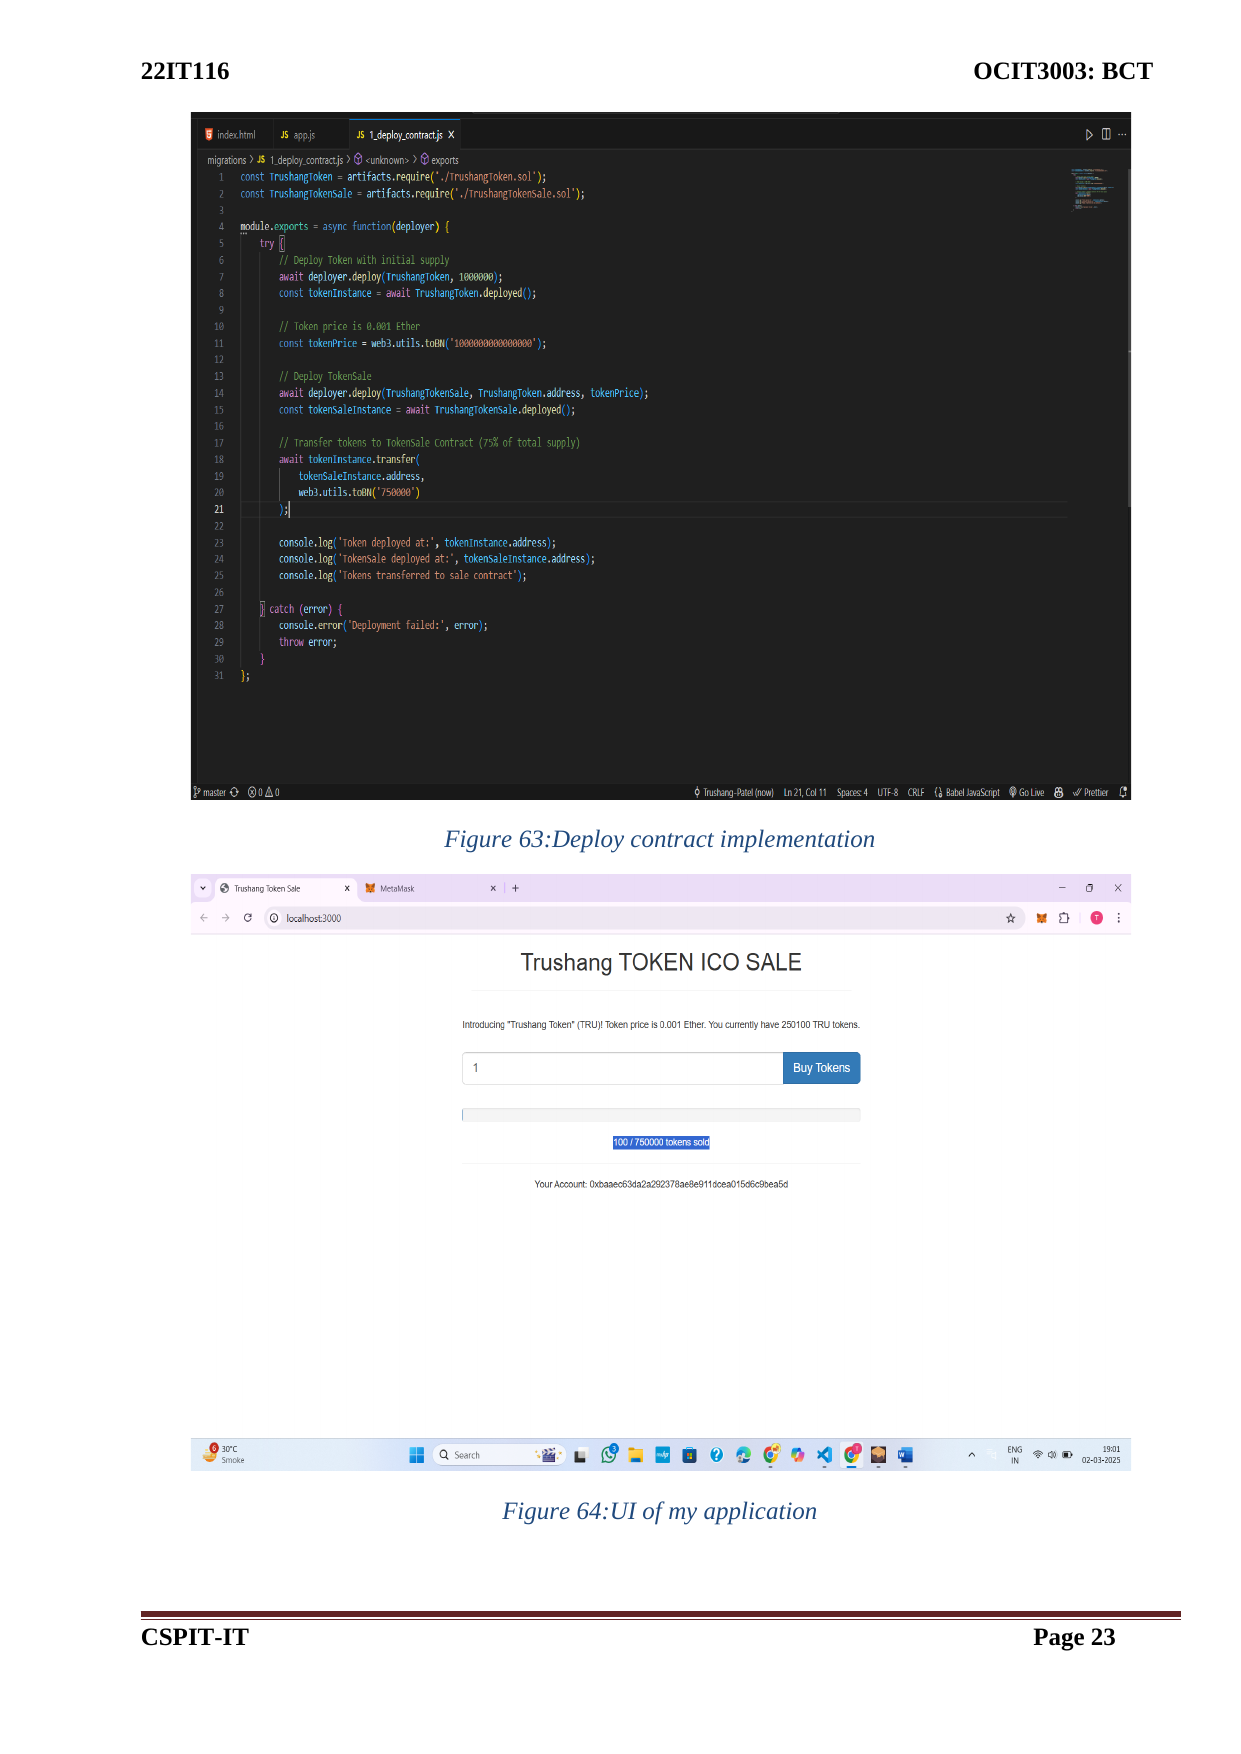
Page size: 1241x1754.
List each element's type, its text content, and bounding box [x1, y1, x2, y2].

picture [190, 112, 1132, 800]
text Figure 64:UI of my application [141, 1496, 1181, 1525]
text Figure 63:Deploy contract implementation [141, 824, 1181, 853]
picture [190, 874, 1132, 1471]
